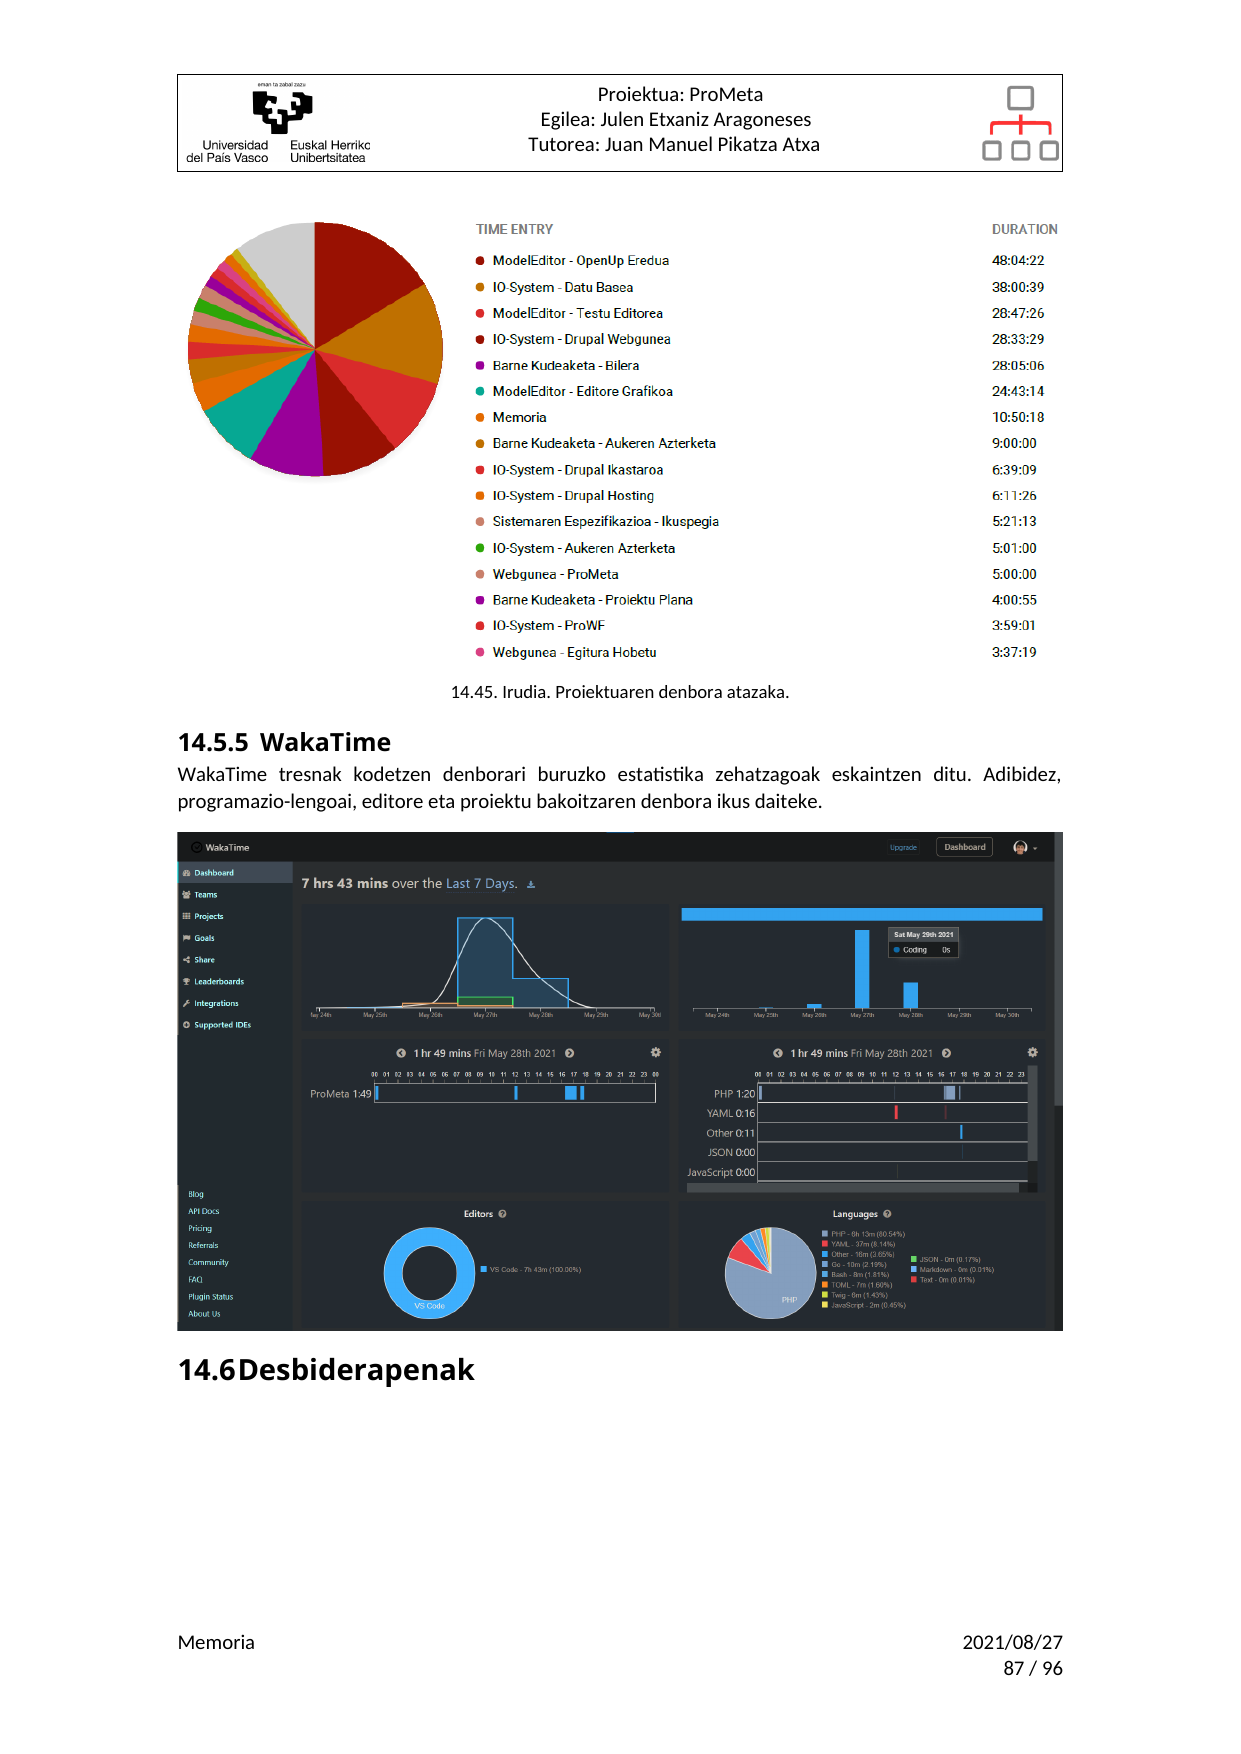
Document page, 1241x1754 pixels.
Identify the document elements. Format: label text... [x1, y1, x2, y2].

picture [182, 80, 370, 162]
picture [978, 80, 1060, 162]
picture [177, 832, 1063, 1331]
picture [177, 216, 1063, 662]
subtitle WakaTime [177, 724, 1063, 758]
text WakaTime tresnak kodetzen denborari buruzko estatistika zehatzagoak eskaintzen ditu. Adibidez, programazio-lengoai, editore eta proiektu bakoitzaren denbora ikus daiteke. [177, 761, 1063, 814]
subtitle Desbiderapenak [177, 1349, 1063, 1389]
